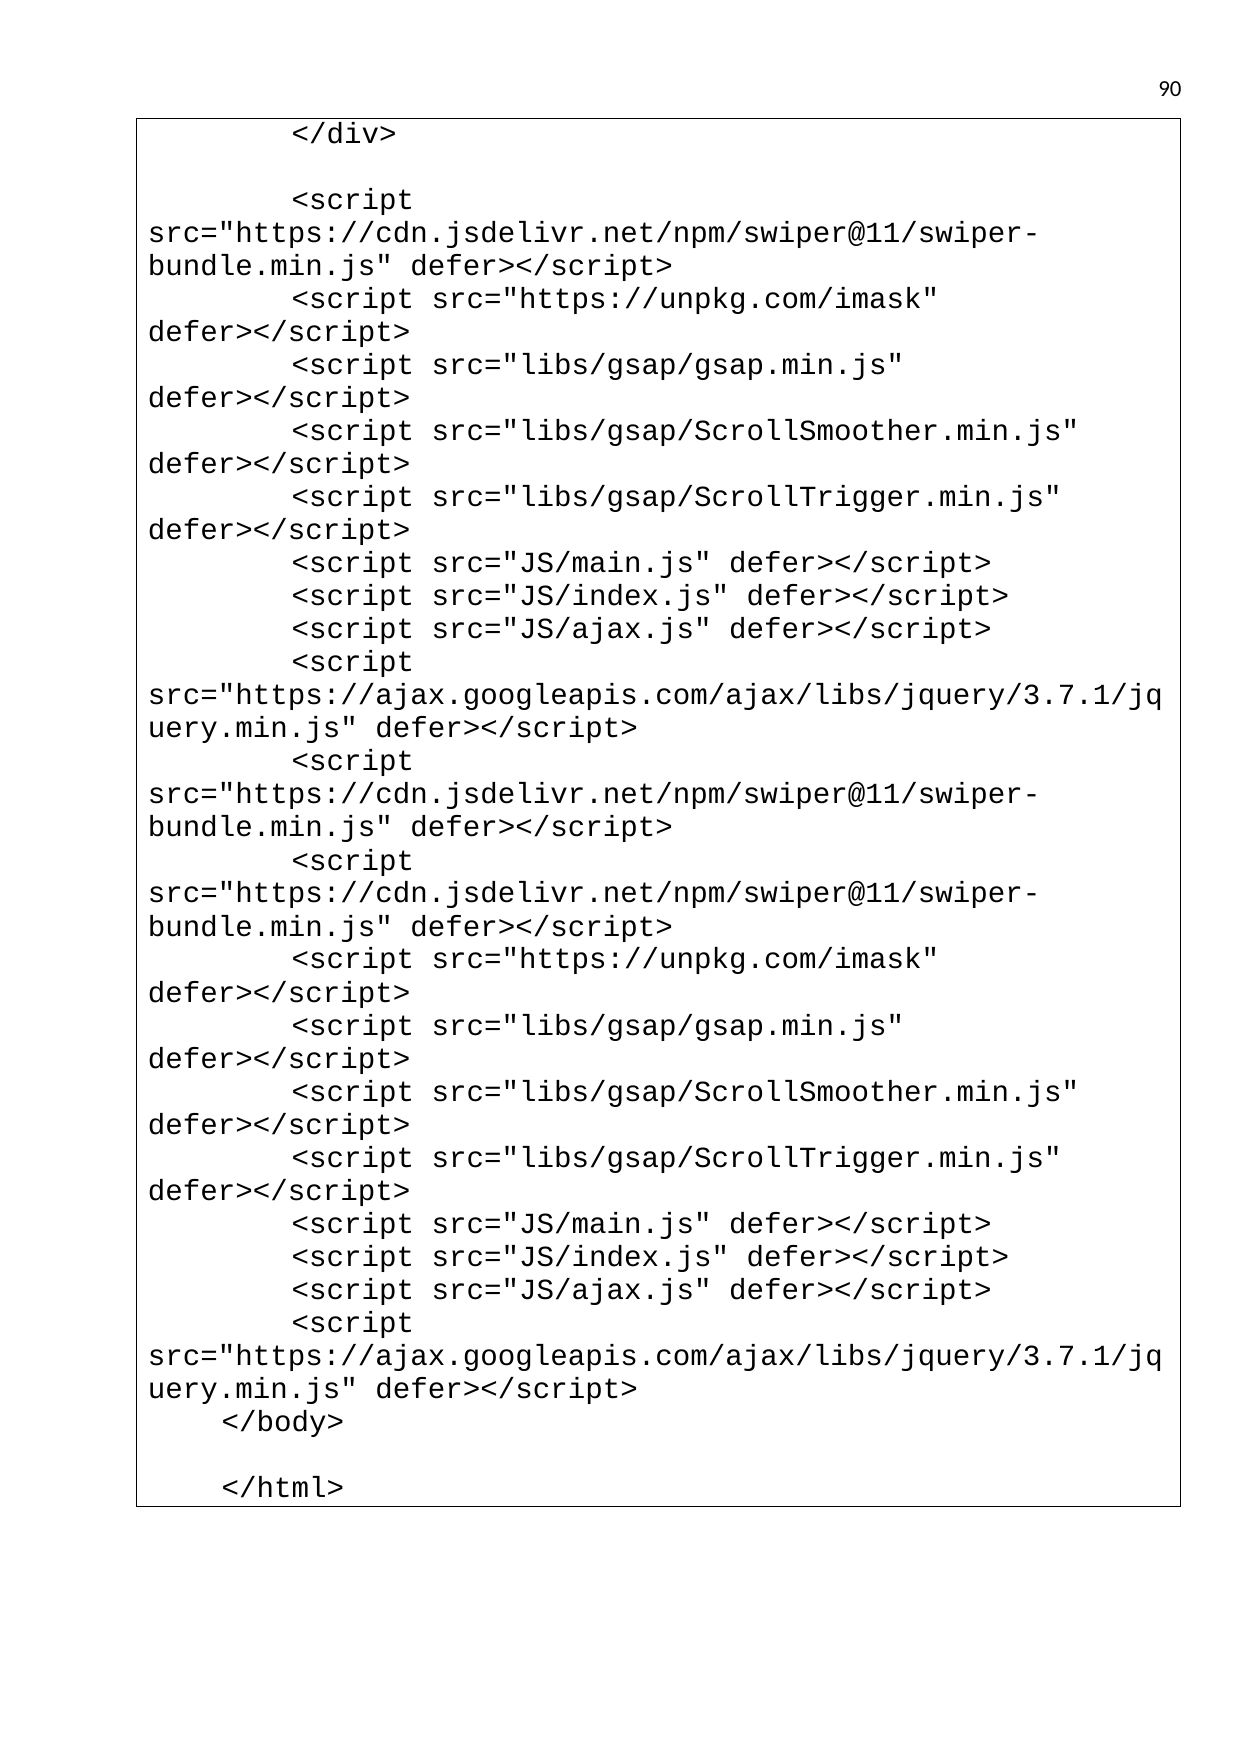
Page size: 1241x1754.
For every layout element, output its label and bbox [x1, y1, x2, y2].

table_header [137, 119, 1180, 1506]
